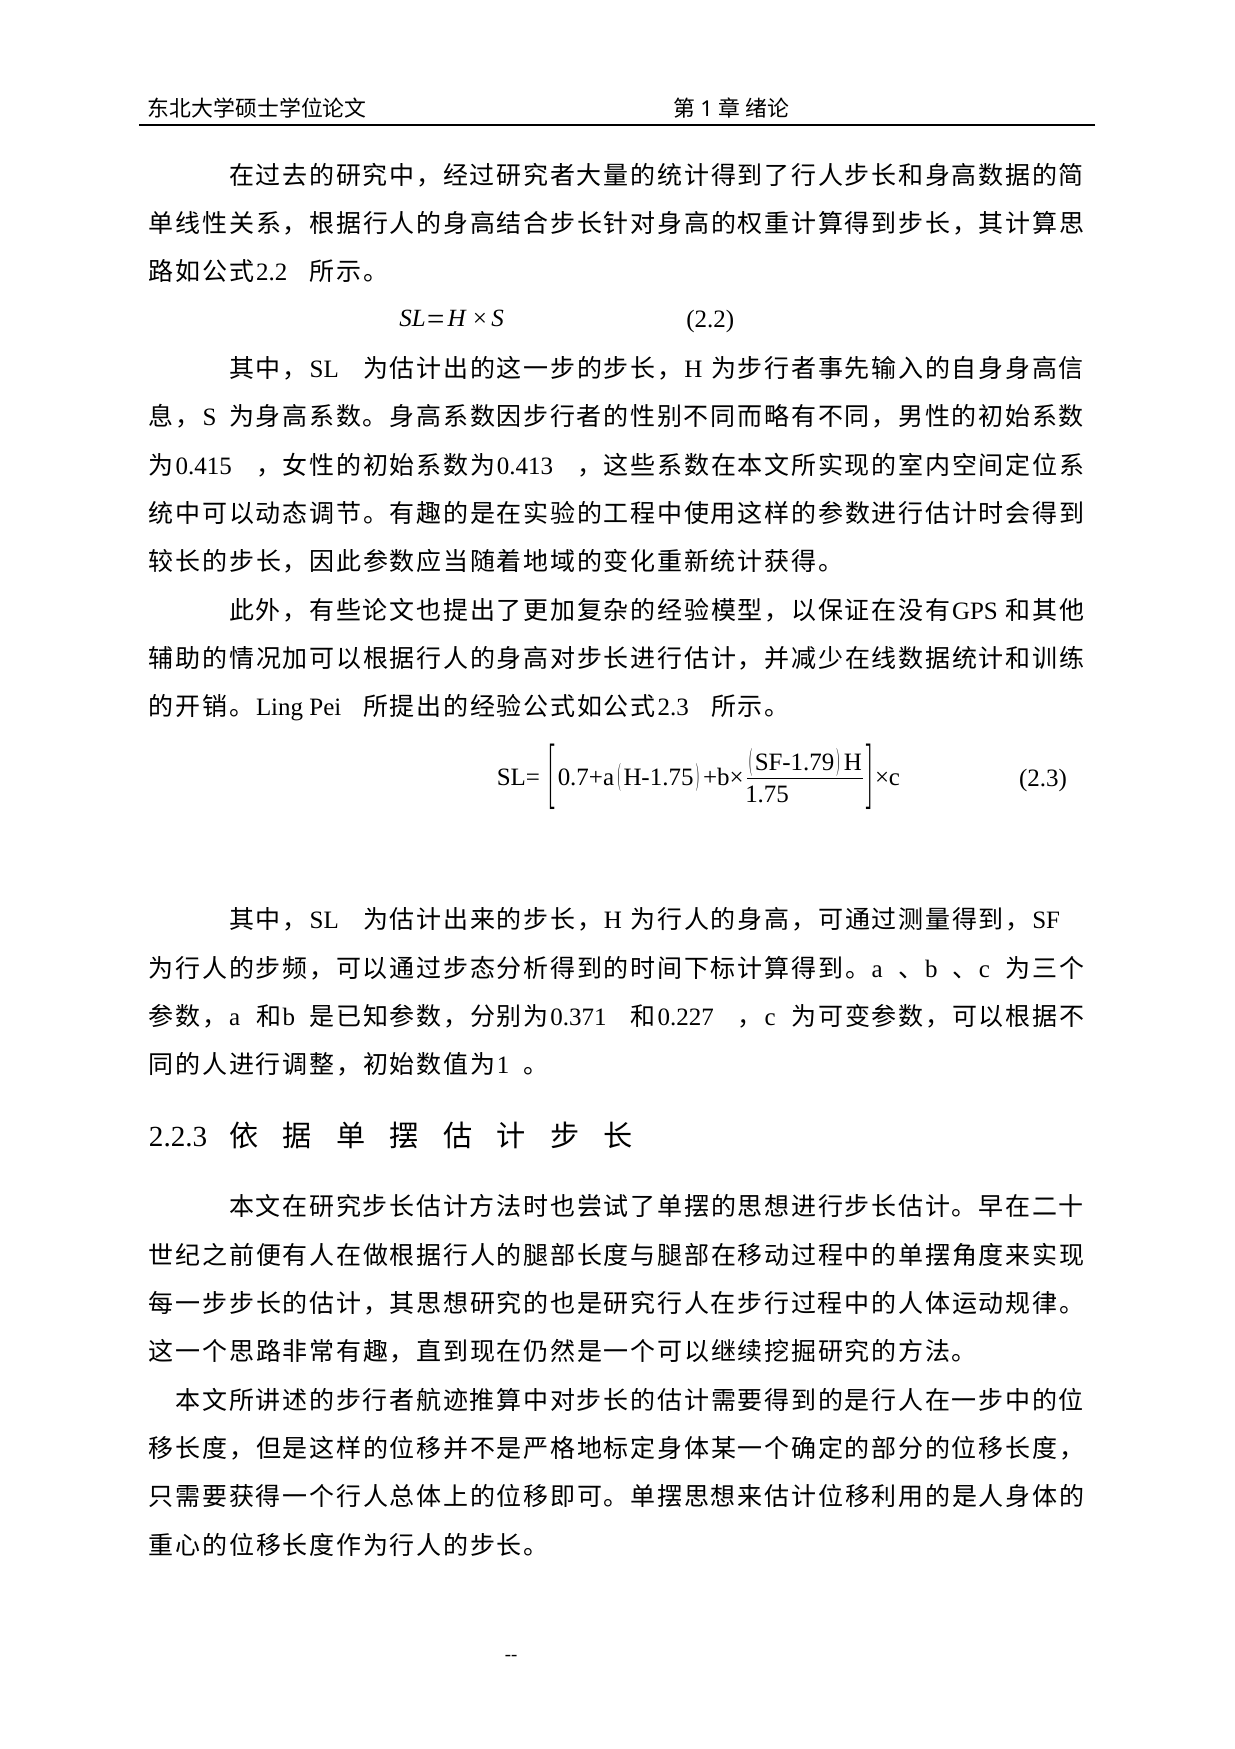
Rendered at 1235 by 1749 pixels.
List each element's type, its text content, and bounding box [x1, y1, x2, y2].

text 本文所讲述的步行者航迹推算中对步长的估计需要得到的是行人在一步中的位移长度，但是这样的位移并不是严格地标定身体某一个确定的部分的位移长度，只需要获得一个行人总体上的位移即可。单摆思想来估计位移利用的是人身体的重心的位移长度作为行人的步长。 [149, 1374, 1086, 1567]
text (2.3) [149, 729, 1086, 826]
text 其中，SL为估计出的这一步的步长，H为步行者事先输入的自身身高信息，S为身高系数。身高系数因步行者的性别不同而略有不同，男性的初始系数为0.415，女性的初始系数为0.413，这些系数在本文所实现的室内空间定位系统中可以动态调节。有趣的是在实验的工程中使用这样的参数进行估计时会得到较长的步长，因此参数应当随着地域的变化重新统计获得。 [149, 342, 1086, 584]
text 其中，SL为估计出来的步长，H为行人的身高，可通过测量得到，SF为行人的步频，可以通过步态分析得到的时间下标计算得到。a、b、c为三个参数，a和b是已知参数，分别为0.371和0.227，c为可变参数，可以根据不同的人进行调整，初始数值为1。 [149, 894, 1086, 1087]
text 本文在研究步长估计方法时也尝试了单摆的思想进行步长估计。早在二十世纪之前便有人在做根据行人的腿部长度与腿部在移动过程中的单摆角度来实现每一步步长的估计，其思想研究的也是研究行人在步行过程中的人体运动规律。这一个思路非常有趣，直到现在仍然是一个可以继续挖掘研究的方法。 [149, 1181, 1086, 1374]
text (2.2) [149, 294, 1086, 342]
text 此外，有些论文也提出了更加复杂的经验模型，以保证在没有GPS和其他辅助的情况加可以根据行人的身高对步长进行估计，并减少在线数据统计和训练的开销。Ling Pei所提出的经验公式如公式2.3所示。 [149, 584, 1086, 729]
text 在过去的研究中，经过研究者大量的统计得到了行人步长和身高数据的简单线性关系，根据行人的身高结合步长针对身高的权重计算得到步长，其计算思路如公式2.2所示。 [149, 149, 1086, 294]
subtitle 依据单摆估计步长 [149, 1110, 1086, 1158]
